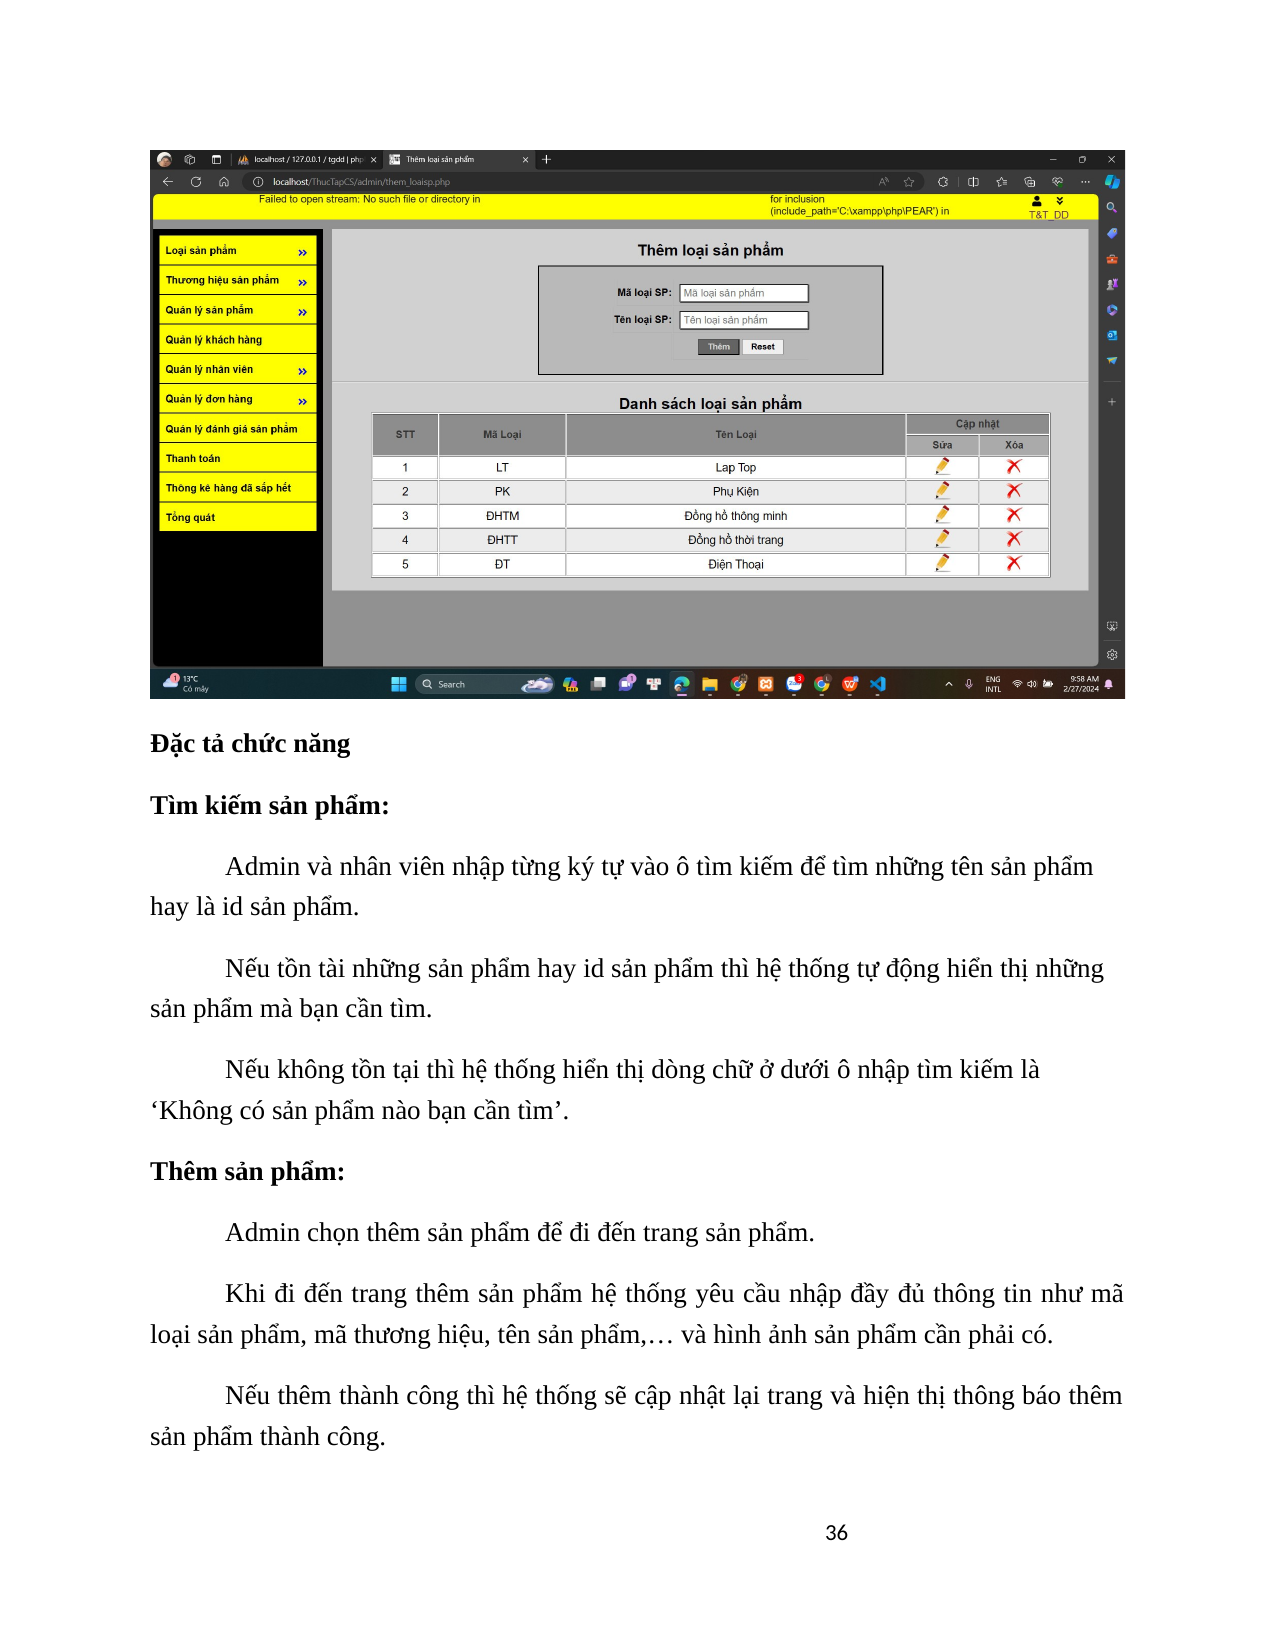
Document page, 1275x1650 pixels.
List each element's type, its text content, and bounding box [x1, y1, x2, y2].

text Đặc tả chức năng [150, 728, 1125, 759]
text Admin và nhân viên nhập từng ký tự vào ô tìm kiếm để tìm những tên sản phẩm hay là id sản phẩm. [150, 850, 1125, 922]
text Nếu tồn tài những sản phẩm hay id sản phẩm thì hệ thống tự động hiển thị những sản phẩm mà bạn cần tìm. [150, 952, 1125, 1023]
picture [150, 150, 1125, 699]
text Tìm kiếm sản phẩm: [150, 789, 1125, 820]
text Nếu thêm thành công thì hệ thống sẽ cập nhật lại trang và hiện thị thông báo thêm sản phẩm thành công. [150, 1379, 1125, 1451]
text Thêm sản phẩm: [150, 1155, 1125, 1186]
text Khi đi đến trang thêm sản phẩm hệ thống yêu cầu nhập đầy đủ thông tin như mã loại sản phẩm, mã thương hiệu, tên sản phẩm,… và hình ảnh sản phẩm cần phải có. [150, 1278, 1125, 1349]
text Nếu không tồn tại thì hệ thống hiển thị dòng chữ ở dưới ô nhập tìm kiếm là ‘Không có sản phẩm nào bạn cần tìm’. [150, 1053, 1125, 1125]
text Admin chọn thêm sản phẩm để đi đến trang sản phẩm. [150, 1216, 1125, 1247]
